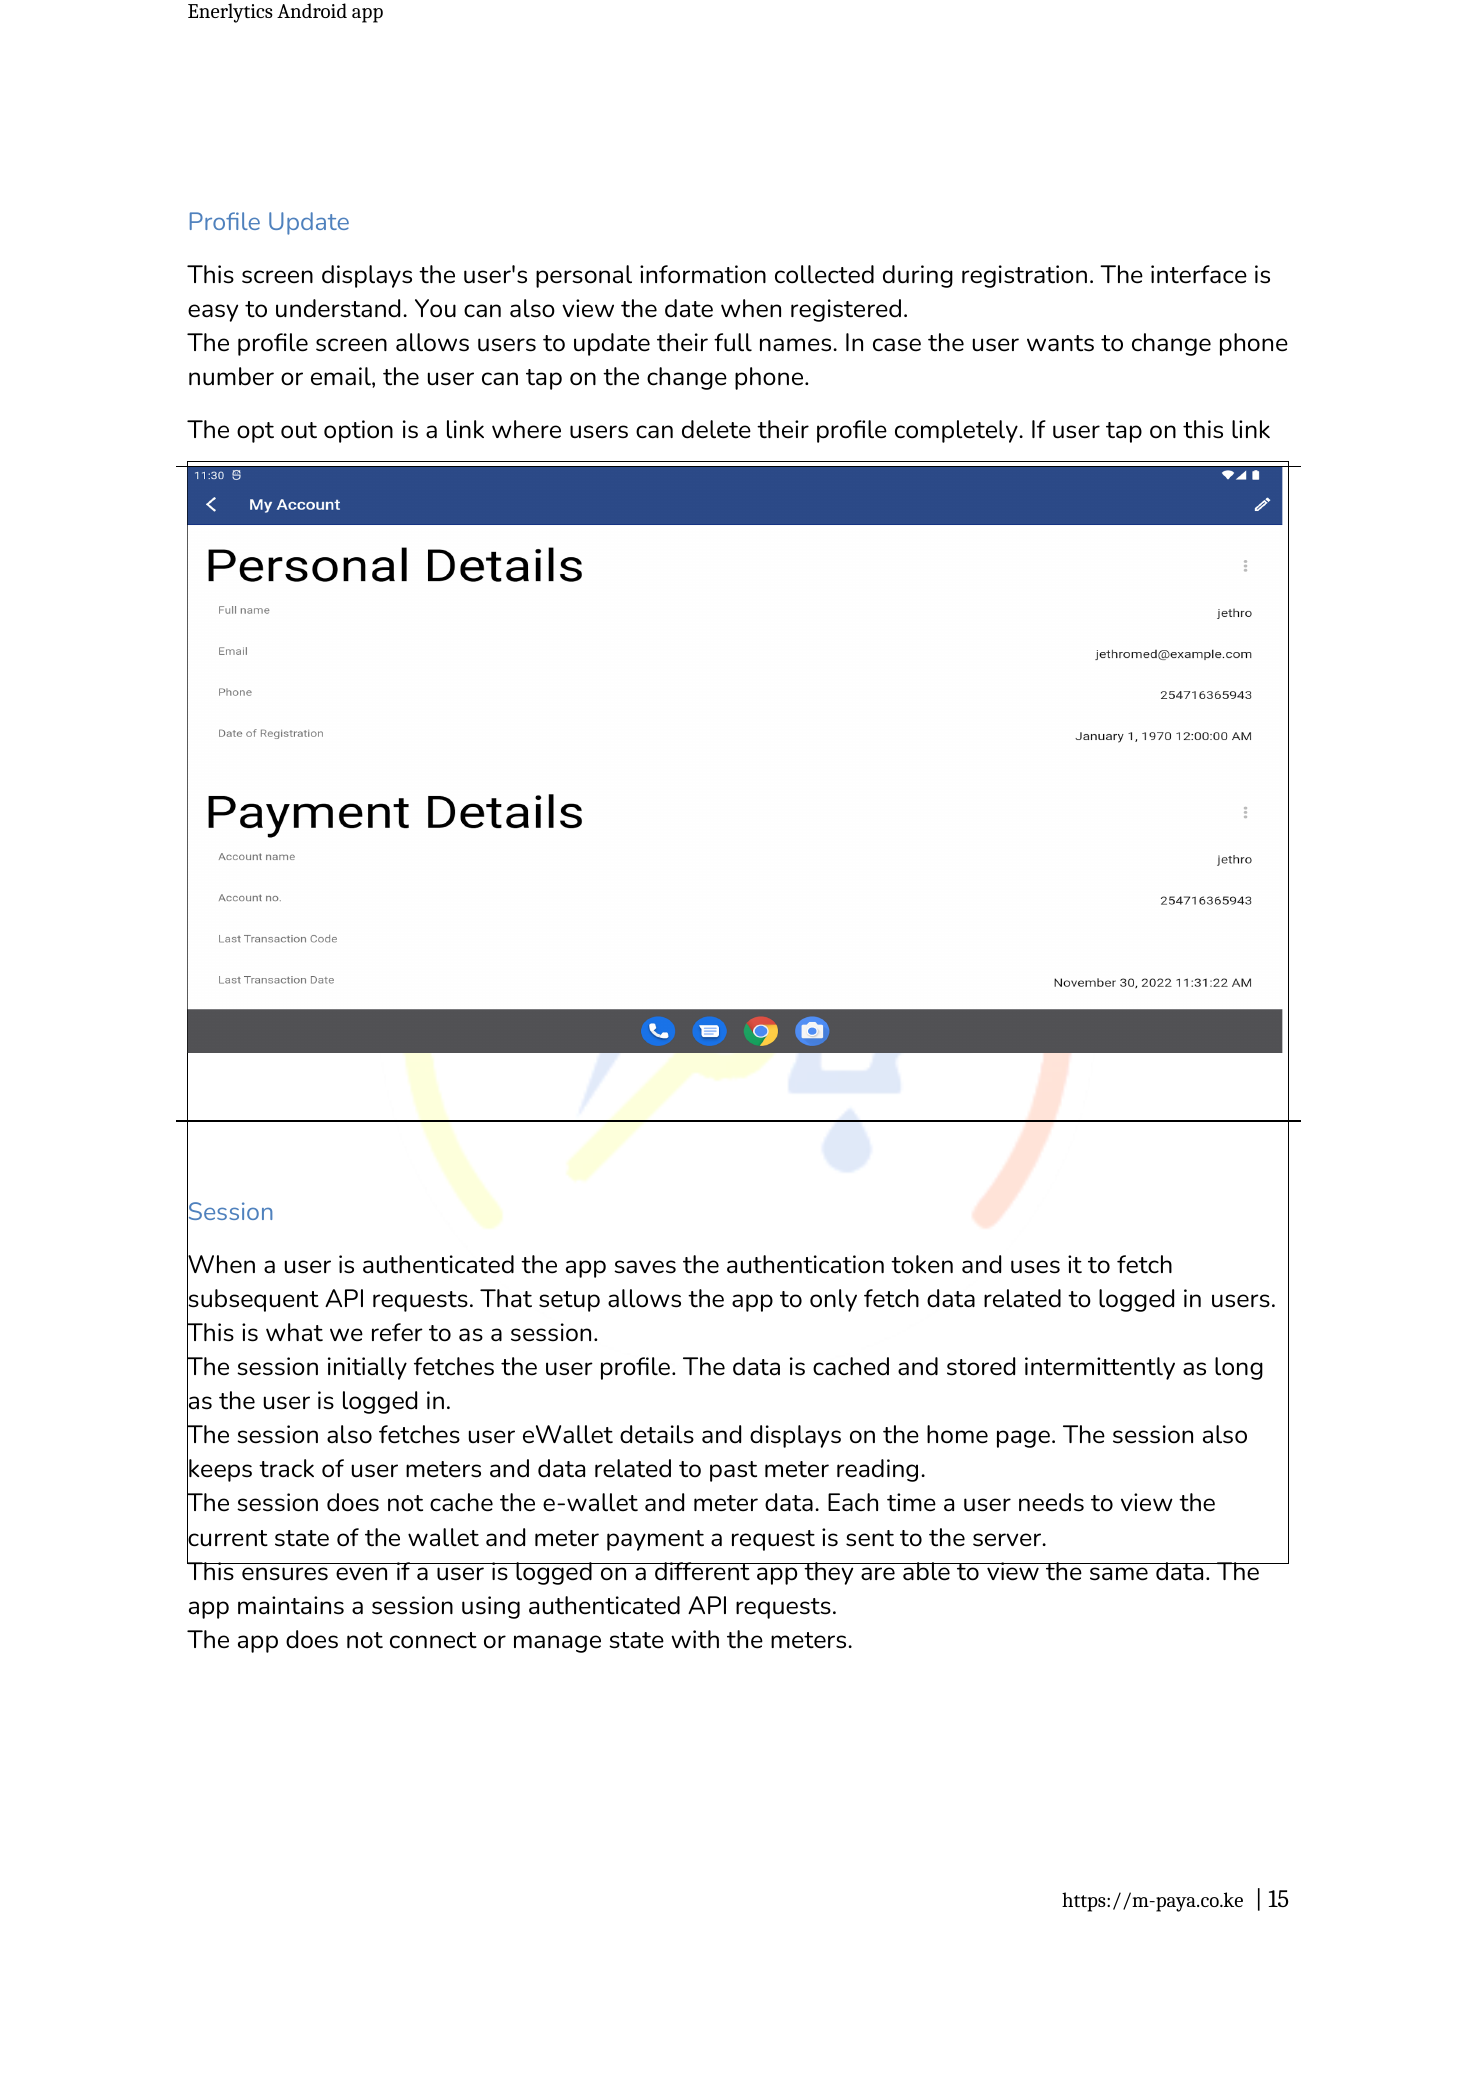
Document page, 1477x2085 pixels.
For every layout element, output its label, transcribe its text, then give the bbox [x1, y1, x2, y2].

subtitle Session [187, 1195, 1289, 1229]
table_header [176, 467, 1301, 1120]
picture [187, 467, 1283, 1053]
subtitle Profile Update [187, 205, 1289, 239]
text When a user is authenticated the app saves the authentication token and uses it to fetch subsequent API requests. That setup allows the app to only fetch data related to logged in users. This is what we refer to as a session. The session initially fetches the user profile. The data is cached and stored intermittently as long as the user is logged in. The session also fetches user eWallet details and displays on the home page. The session also keeps track of user meters and data related to past meter reading. The session does not cache the e-wallet and meter data. Each time a user needs to view the current state of the wallet and meter payment a request is sent to the server. This ensures even if a user is logged on a different app they are able to view the same data. The app maintains a session using authenticated API requests. The app does not connect or manage state with the meters. [187, 1248, 1289, 1657]
text The opt out option is a link where users can delete their profile completely. If user tap on this link [187, 413, 1289, 447]
text This screen displays the user's personal information collected during registration. The interface is easy to understand. You can also view the date when registered. The profile screen allows users to update their full names. In case the user wants to change phone number or email, the user can tap on the change phone. [187, 258, 1289, 394]
